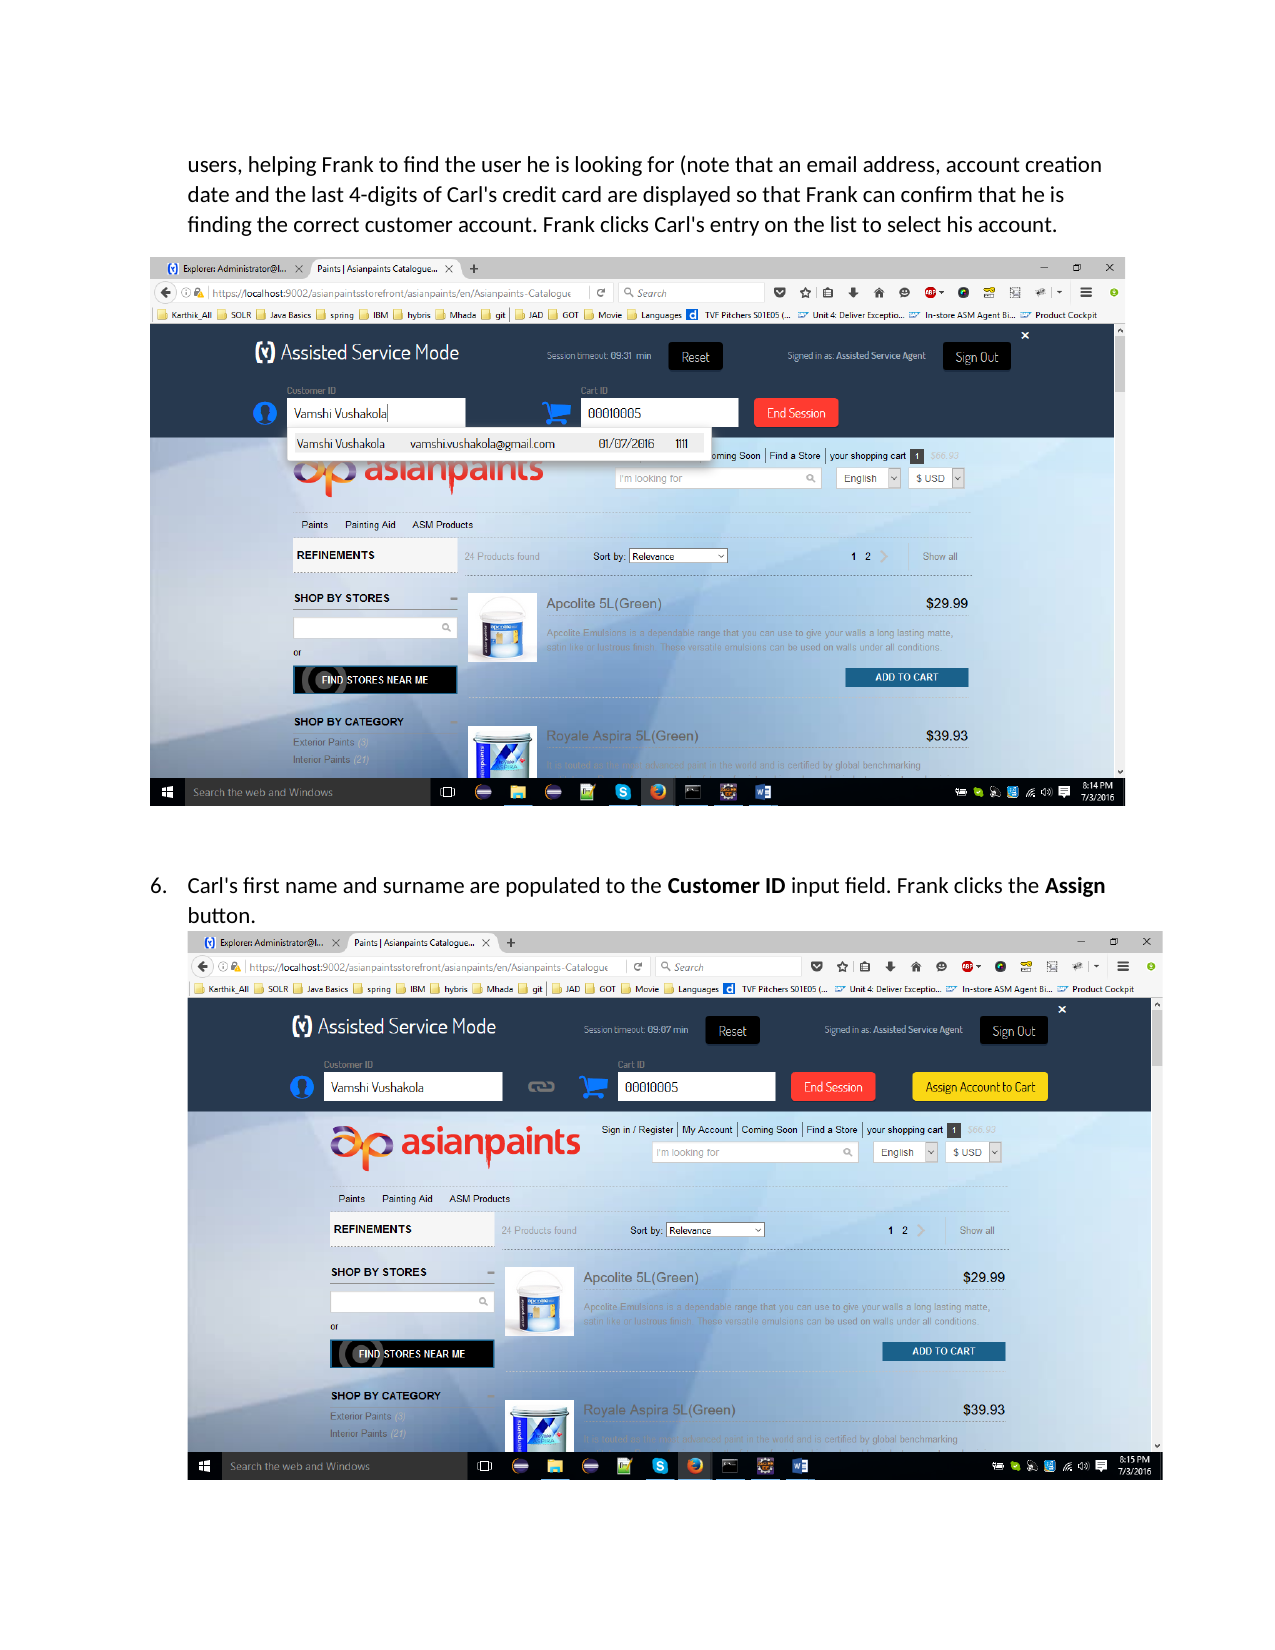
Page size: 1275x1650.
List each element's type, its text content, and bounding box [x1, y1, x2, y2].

list Carl's first name and surname are populated to the Customer ID input field. Frank clicks the Assign button. [150, 871, 1125, 929]
picture [150, 257, 1125, 806]
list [150, 150, 1125, 238]
picture [187, 931, 1163, 1480]
